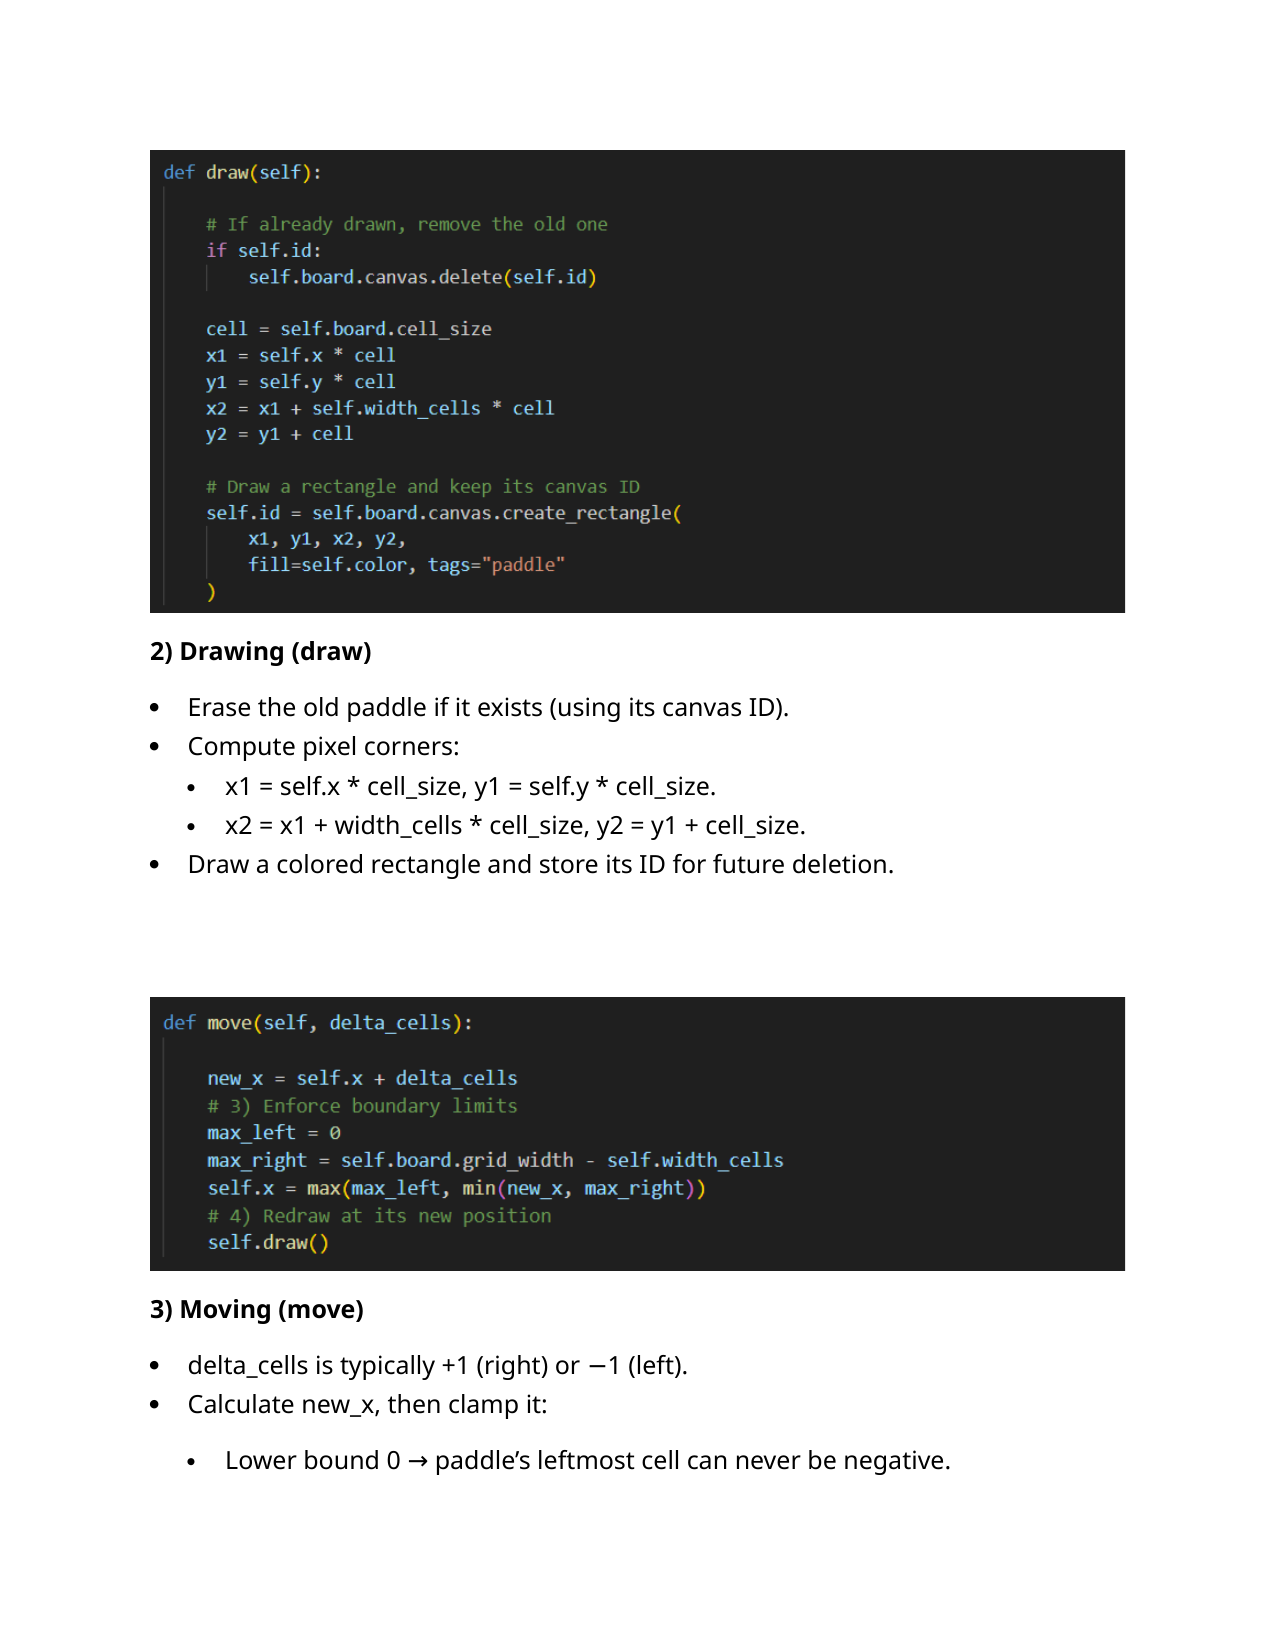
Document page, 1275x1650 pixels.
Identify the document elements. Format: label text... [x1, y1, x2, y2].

picture [150, 997, 1125, 1271]
text 2) Drawing (draw) [150, 634, 1125, 668]
list Calculate new_x, then clamp it: [150, 1387, 1125, 1421]
list Erase the old paddle if it exists (using its canvas ID). [150, 690, 1125, 724]
list Compute pixel corners: [150, 729, 1125, 763]
list x1 = self.x * cell_size, y1 = self.y * cell_size. [187, 768, 1125, 802]
list x2 = x1 + width_cells * cell_size, y2 = y1 + cell_size. [187, 807, 1125, 841]
text 3) Moving (move) [150, 1292, 1125, 1326]
list delta_cells is typically +1 (right) or −1 (left). [150, 1348, 1125, 1382]
list Draw a colored rectangle and store its ID for future deletion. [150, 847, 1125, 881]
picture [150, 150, 1125, 613]
list Lower bound 0 → paddle’s leftmost cell can never be negative. [187, 1443, 1125, 1477]
